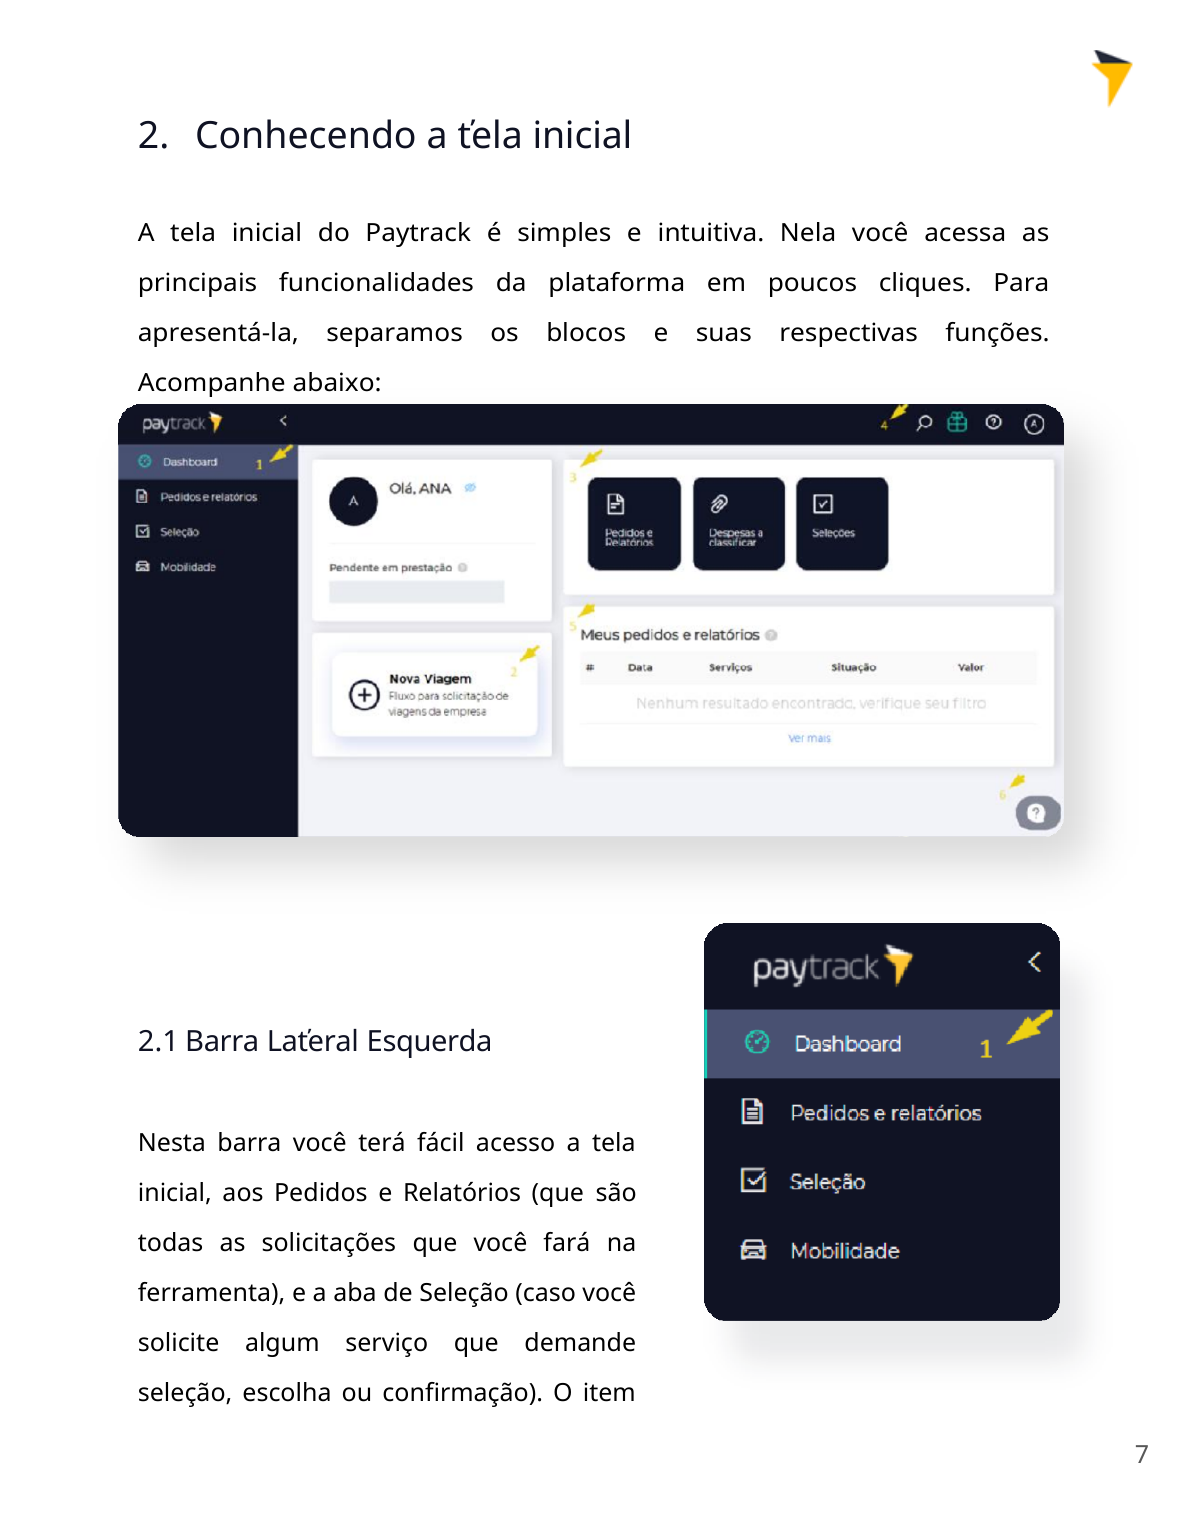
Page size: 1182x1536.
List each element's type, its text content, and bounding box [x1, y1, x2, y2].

text A tela inicial do Paytrack é simples e intuitiva. Nela você acessa as principais funcionalidades da plataforma em poucos cliques. Para apresentá-la, separamos os blocos e suas respectivas funções. Acompanhe abaixo: [138, 215, 1051, 399]
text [138, 1125, 636, 1409]
picture [1091, 50, 1133, 108]
subtitle Barra Laťeral Esquerda [138, 1020, 1162, 1060]
picture [687, 1060, 1128, 1405]
picture [78, 367, 1156, 1020]
subtitle Conhecendo a ťela inicial [138, 108, 1162, 159]
